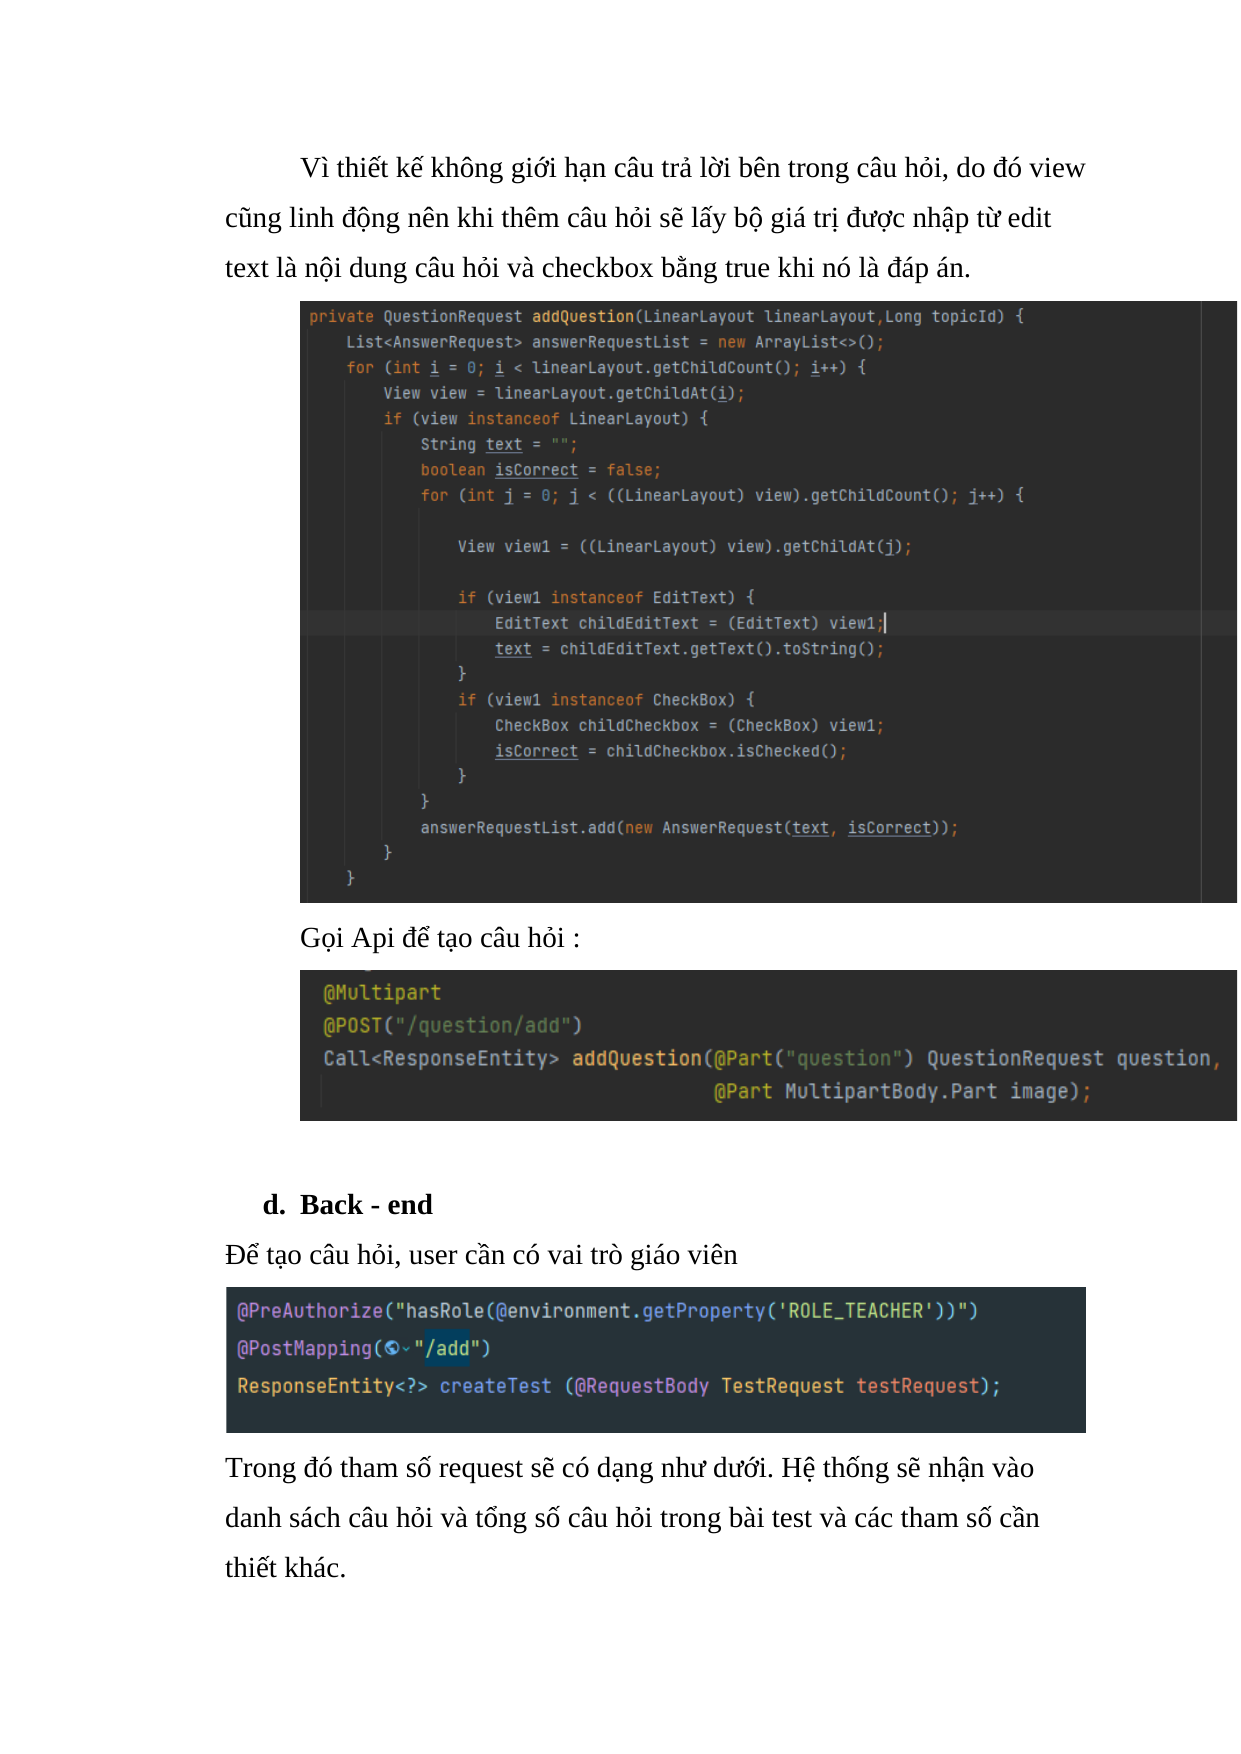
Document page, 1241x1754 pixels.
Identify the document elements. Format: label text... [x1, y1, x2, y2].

picture [226, 1287, 1086, 1433]
list Back - end [262, 1187, 1087, 1221]
picture [300, 301, 1238, 903]
text Trong đó tham số request sẽ có dạng như dưới. Hệ thống sẽ nhận vào danh sách câu hỏi và tổng số câu hỏi trong bài test và các tham số cần thiết khác. [225, 1450, 1087, 1584]
text Gọi Api để tạo câu hỏi : [225, 920, 1087, 953]
text Để tạo câu hỏi, user cần có vai trò giáo viên [225, 1237, 1087, 1271]
text Vì thiết kế không giới hạn câu trả lời bên trong câu hỏi, do đó view cũng linh động nên khi thêm câu hỏi sẽ lấy bộ giá trị được nhập từ edit text là nội dung câu hỏi và checkbox bằng true khi nó là đáp án. [225, 150, 1087, 284]
picture [300, 970, 1238, 1121]
